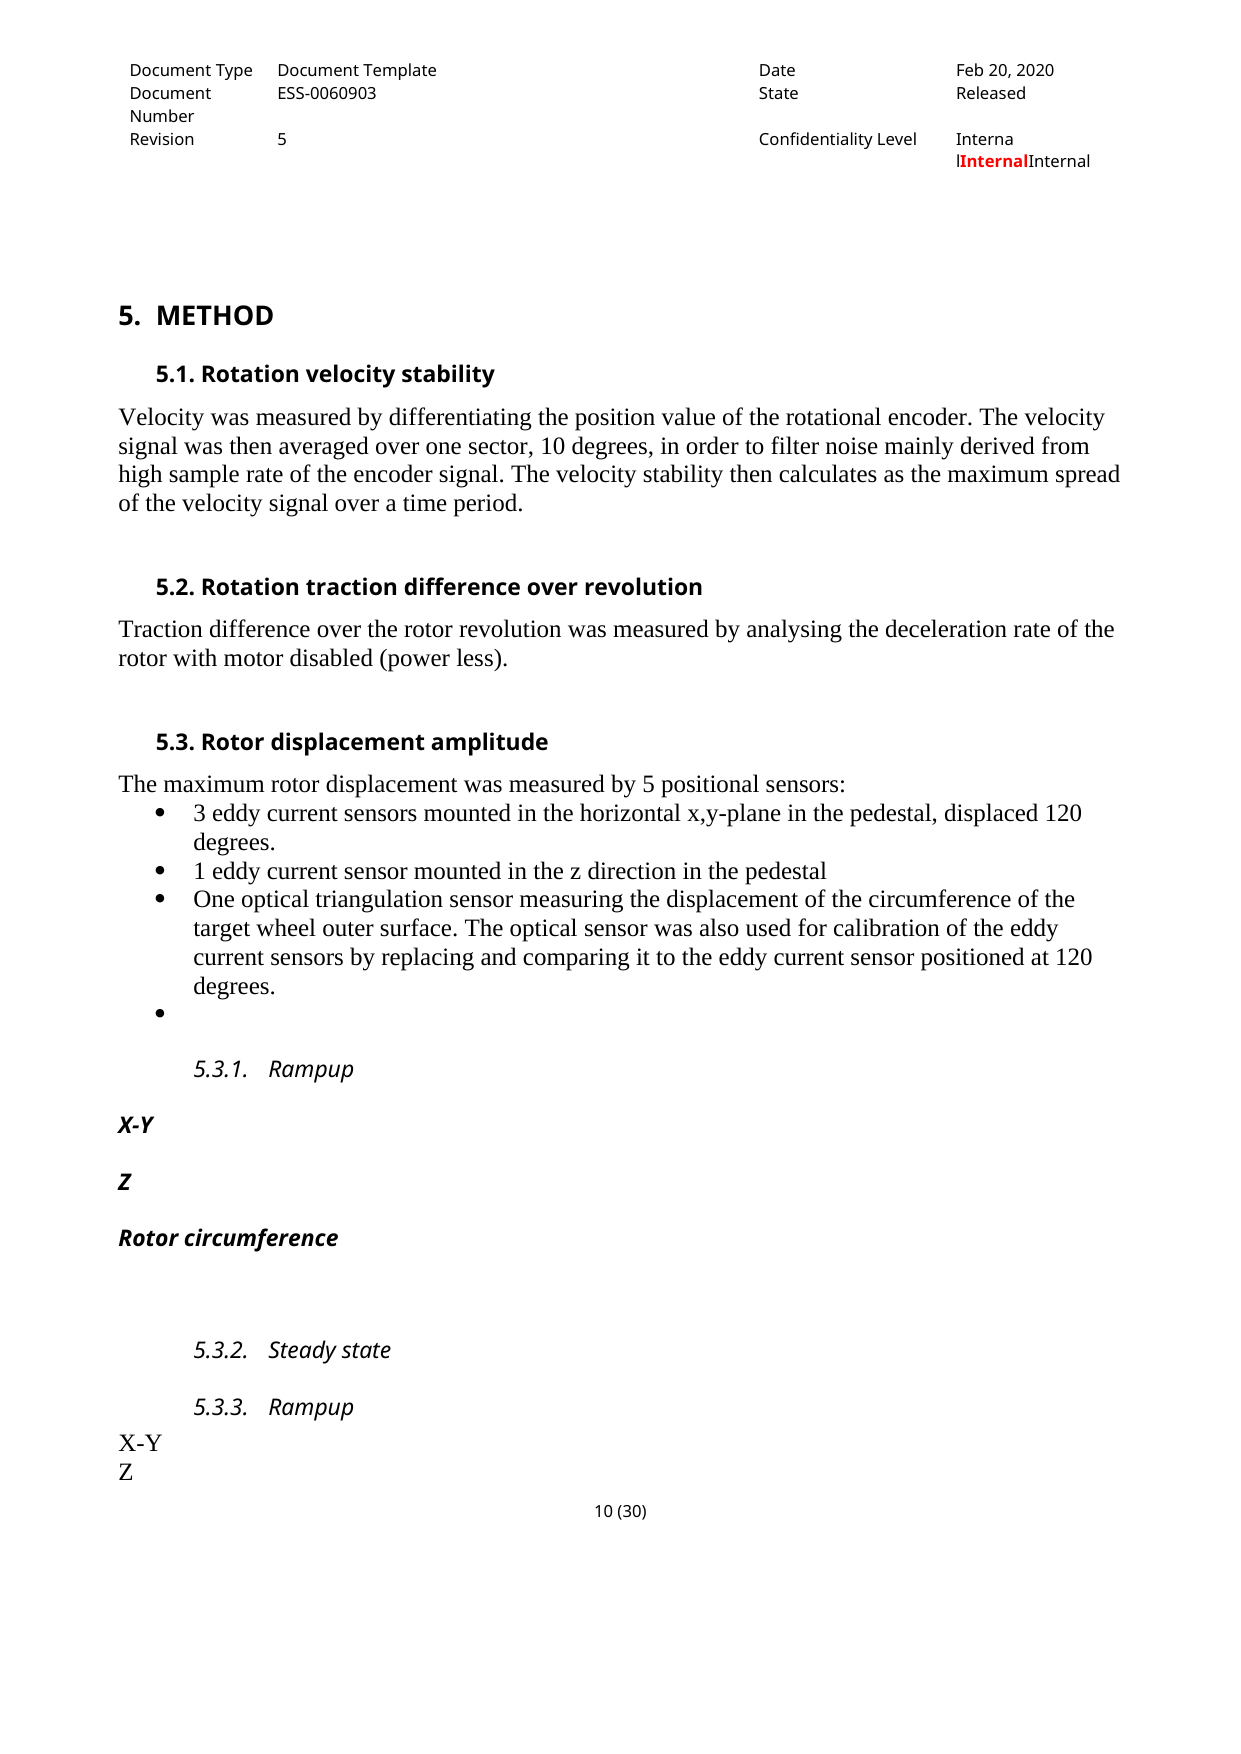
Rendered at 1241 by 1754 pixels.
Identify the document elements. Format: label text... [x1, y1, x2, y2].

text Z [118, 1457, 1122, 1486]
subtitle METHOD [118, 296, 1122, 333]
subtitle Rotor circumference [118, 1222, 1122, 1253]
subtitle X-Y [118, 1109, 1122, 1141]
text The maximum rotor displacement was measured by 5 positional sensors: [118, 769, 1122, 798]
text X-Y [118, 1428, 1122, 1457]
text Velocity was measured by differentiating the position value of the rotational encoder. The velocity signal was then averaged over one sector, 10 degrees, in order to filter noise mainly derived from high sample rate of the encoder signal. The velocity stability then calculates as the maximum spread of the velocity signal over a time period. [118, 402, 1122, 517]
text Traction difference over the rotor revolution was measured by analysing the deceleration rate of the rotor with motor disabled (power less). [118, 614, 1122, 672]
subtitle Rotor displacement amplitude [156, 726, 1122, 757]
subtitle Z [118, 1166, 1122, 1197]
list One optical triangulation sensor measuring the displacement of the circumference of the target wheel outer surface. The optical sensor was also used for calibration of the eddy current sensors by replacing and comparing it to the eddy current sensor positioned at 120 degrees. [156, 884, 1122, 999]
subtitle Rotation velocity stability [156, 358, 1122, 389]
list 1 eddy current sensor mounted in the z direction in the pedestal [156, 856, 1122, 884]
subtitle Rampup [193, 1391, 1122, 1422]
list 3 eddy current sensors mounted in the horizontal x,y-plane in the pedestal, displaced 120 degrees. [156, 798, 1122, 856]
subtitle Rampup [193, 1053, 1122, 1084]
subtitle Rotation traction difference over revolution [156, 571, 1122, 602]
subtitle Steady state [193, 1334, 1122, 1366]
